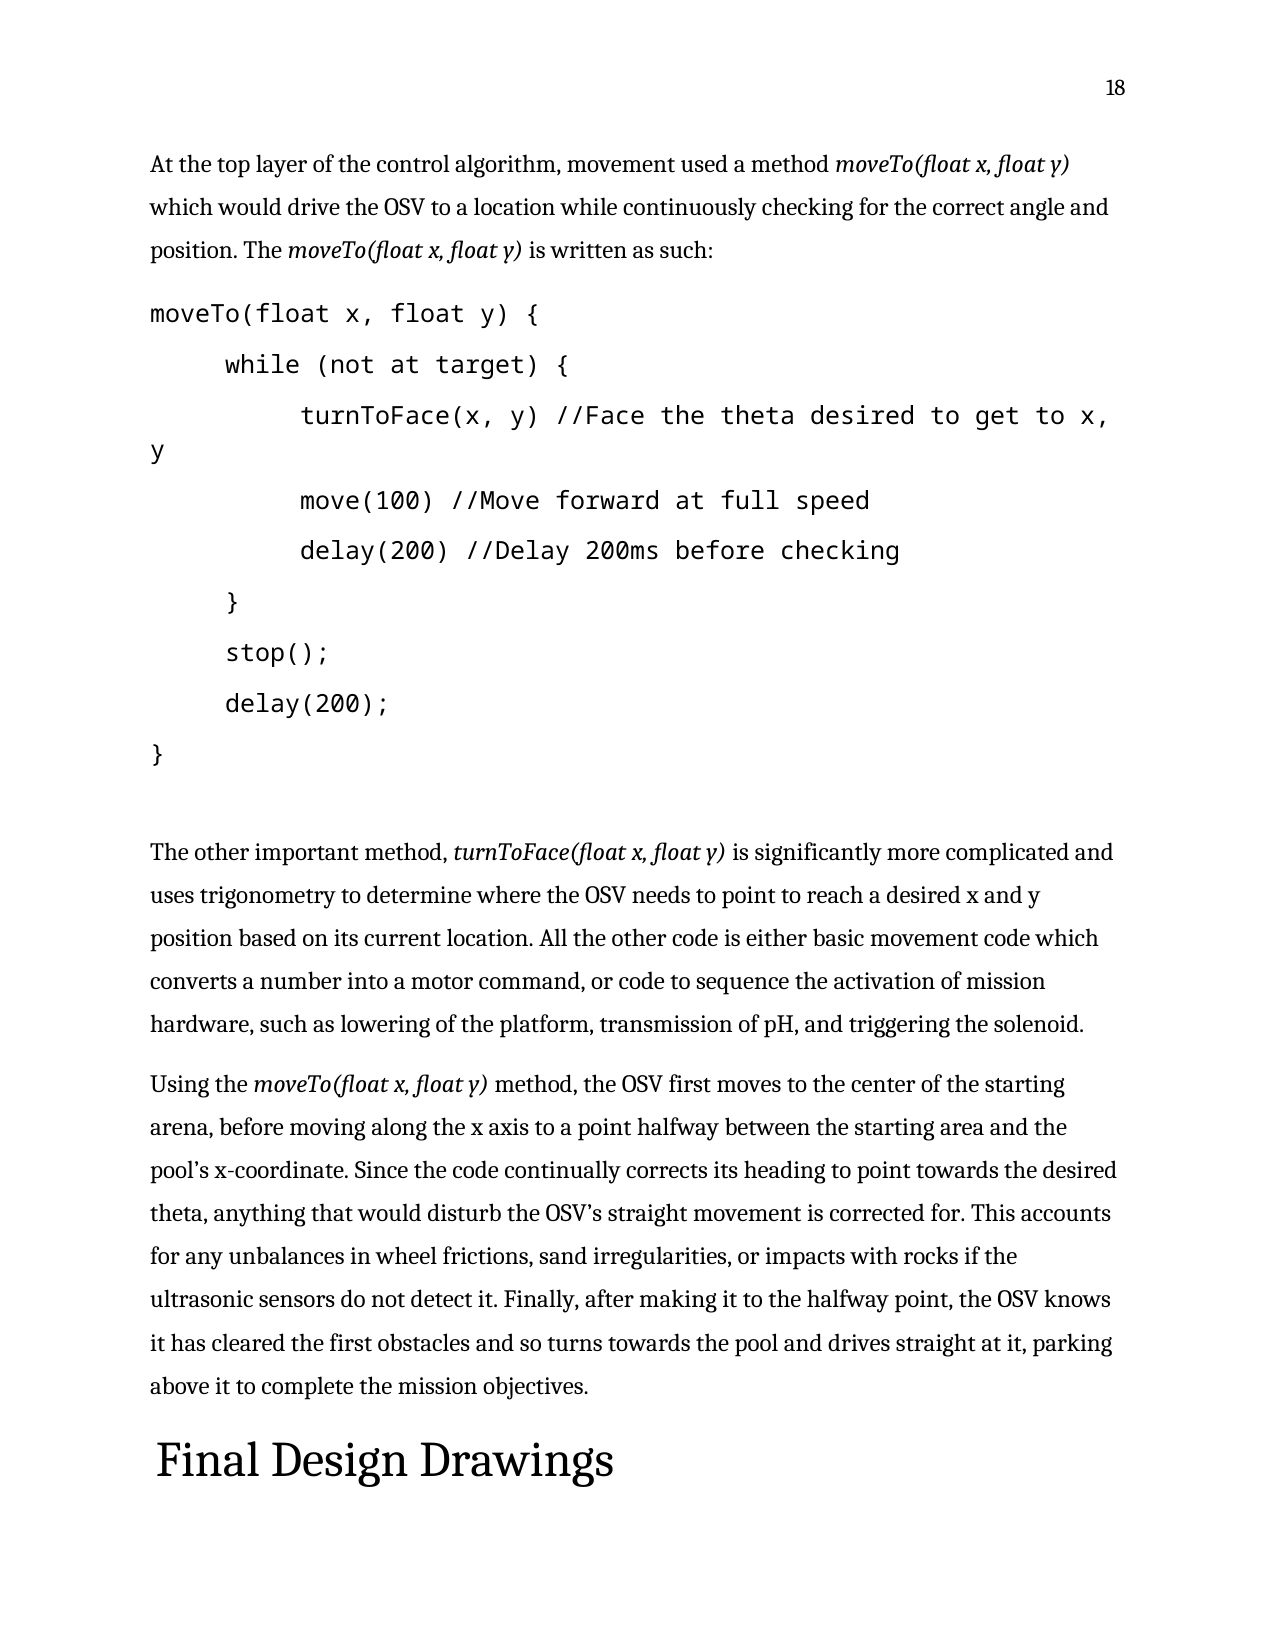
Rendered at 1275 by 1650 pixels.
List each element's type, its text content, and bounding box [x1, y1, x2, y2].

text stop(); [150, 634, 1125, 668]
text The other important method, turnToFace(float x, float y) is significantly more complicated and uses trigonometry to determine where the OSV needs to point to reach a desired x and y position based on its current location. All the other code is either basic movement code which converts a number into a motor command, or code to sequence the activation of mission hardware, such as lowering of the platform, transmission of pH, and triggering the solenoid. [150, 837, 1125, 1039]
text } [150, 584, 1125, 618]
text Final Design Drawings [150, 1431, 1125, 1489]
text Using the moveTo(float x, float y) method, the OSV first moves to the center of the starting arena, before moving along the x axis to a point halfway between the starting area and the pool’s x-coordinate. Since the code continually corrects its heading to point towards the desired theta, anything that would disturb the OSV’s straight movement is corrected for. This accounts for any unbalances in wheel frictions, sand irregularities, or impacts with rocks if the ultrasonic sensors do not detect it. Finally, after making it to the halfway point, the OSV knows it has cleared the first obstacles and so turns towards the pool and drives straight at it, parking above it to complete the mission objectives. [150, 1070, 1125, 1400]
text while (not at target) { [150, 347, 1125, 381]
text turnToFace(x, y) //Face the theta desired to get to x, y [150, 397, 1125, 466]
text delay(200); [150, 685, 1125, 719]
text delay(200) //Delay 200ms before checking [150, 533, 1125, 567]
text move(100) //Move forward at full speed [150, 482, 1125, 516]
text moveTo(float x, float y) { [150, 296, 1125, 330]
text } [150, 736, 1125, 770]
text At the top layer of the control algorithm, movement used a method moveTo(float x, float y) which would drive the OSV to a location while continuously checking for the correct angle and position. The moveTo(float x, float y) is written as such: [150, 150, 1125, 265]
